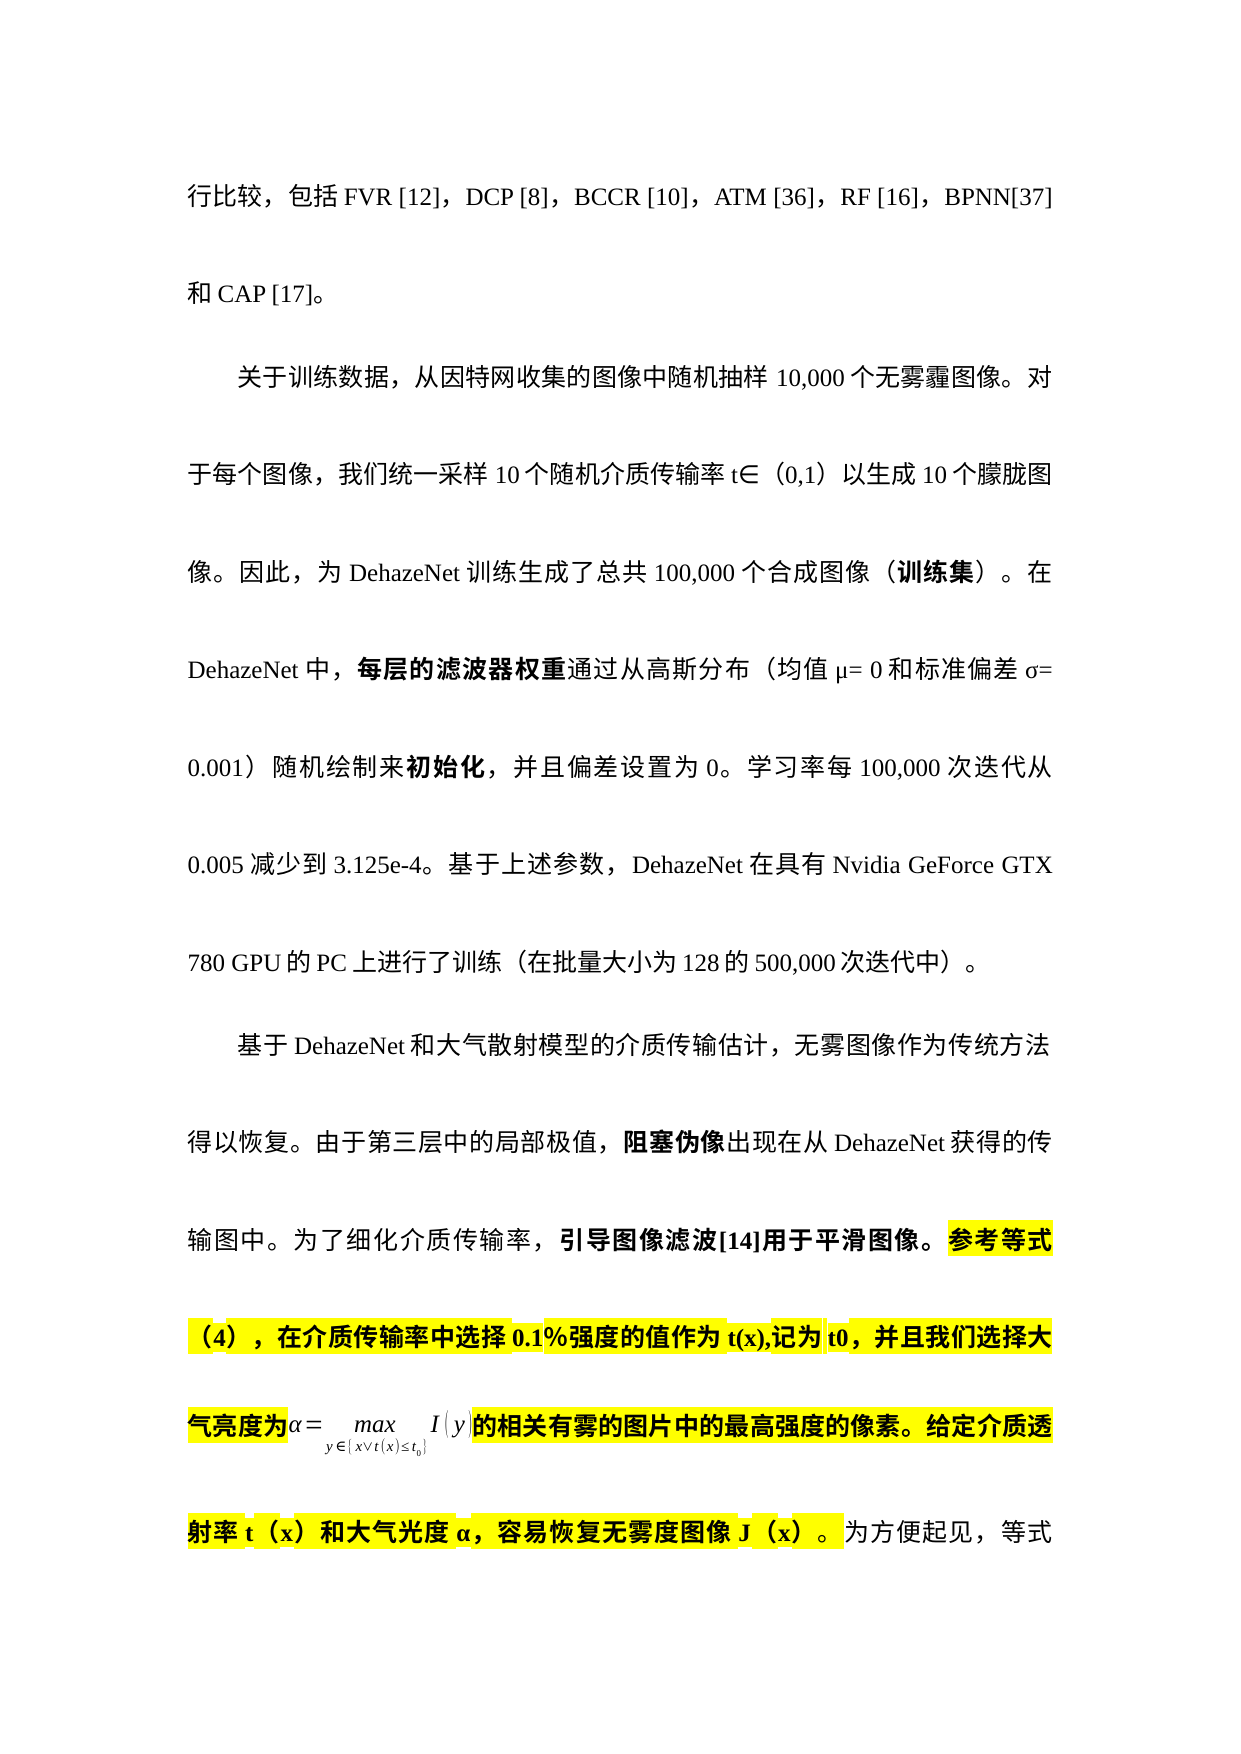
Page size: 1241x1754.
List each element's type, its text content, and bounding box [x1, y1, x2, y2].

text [187, 1011, 1053, 1563]
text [187, 162, 1053, 324]
text 关于训练数据，从因特网收集的图像中随机抽样10,000个无雾霾图像。对于每个图像，我们统一采样10个随机介质传输率t∈（0,1）以生成10个朦胧图像。因此，为DehazeNet训练生成了总共100,000个合成图像（训练集）。在DehazeNet中，每层的滤波器权重通过从高斯分布（均值μ= 0和标准偏差σ= 0.001）随机绘制来初始化，并且偏差设置为0。学习率每100,000次迭代从0.005减少到3.125e-4。基于上述参数，DehazeNet在具有Nvidia GeForce GTX 780 GPU的PC上进行了训练（在批量大小为128的500,000次迭代中）。 [187, 343, 1053, 993]
